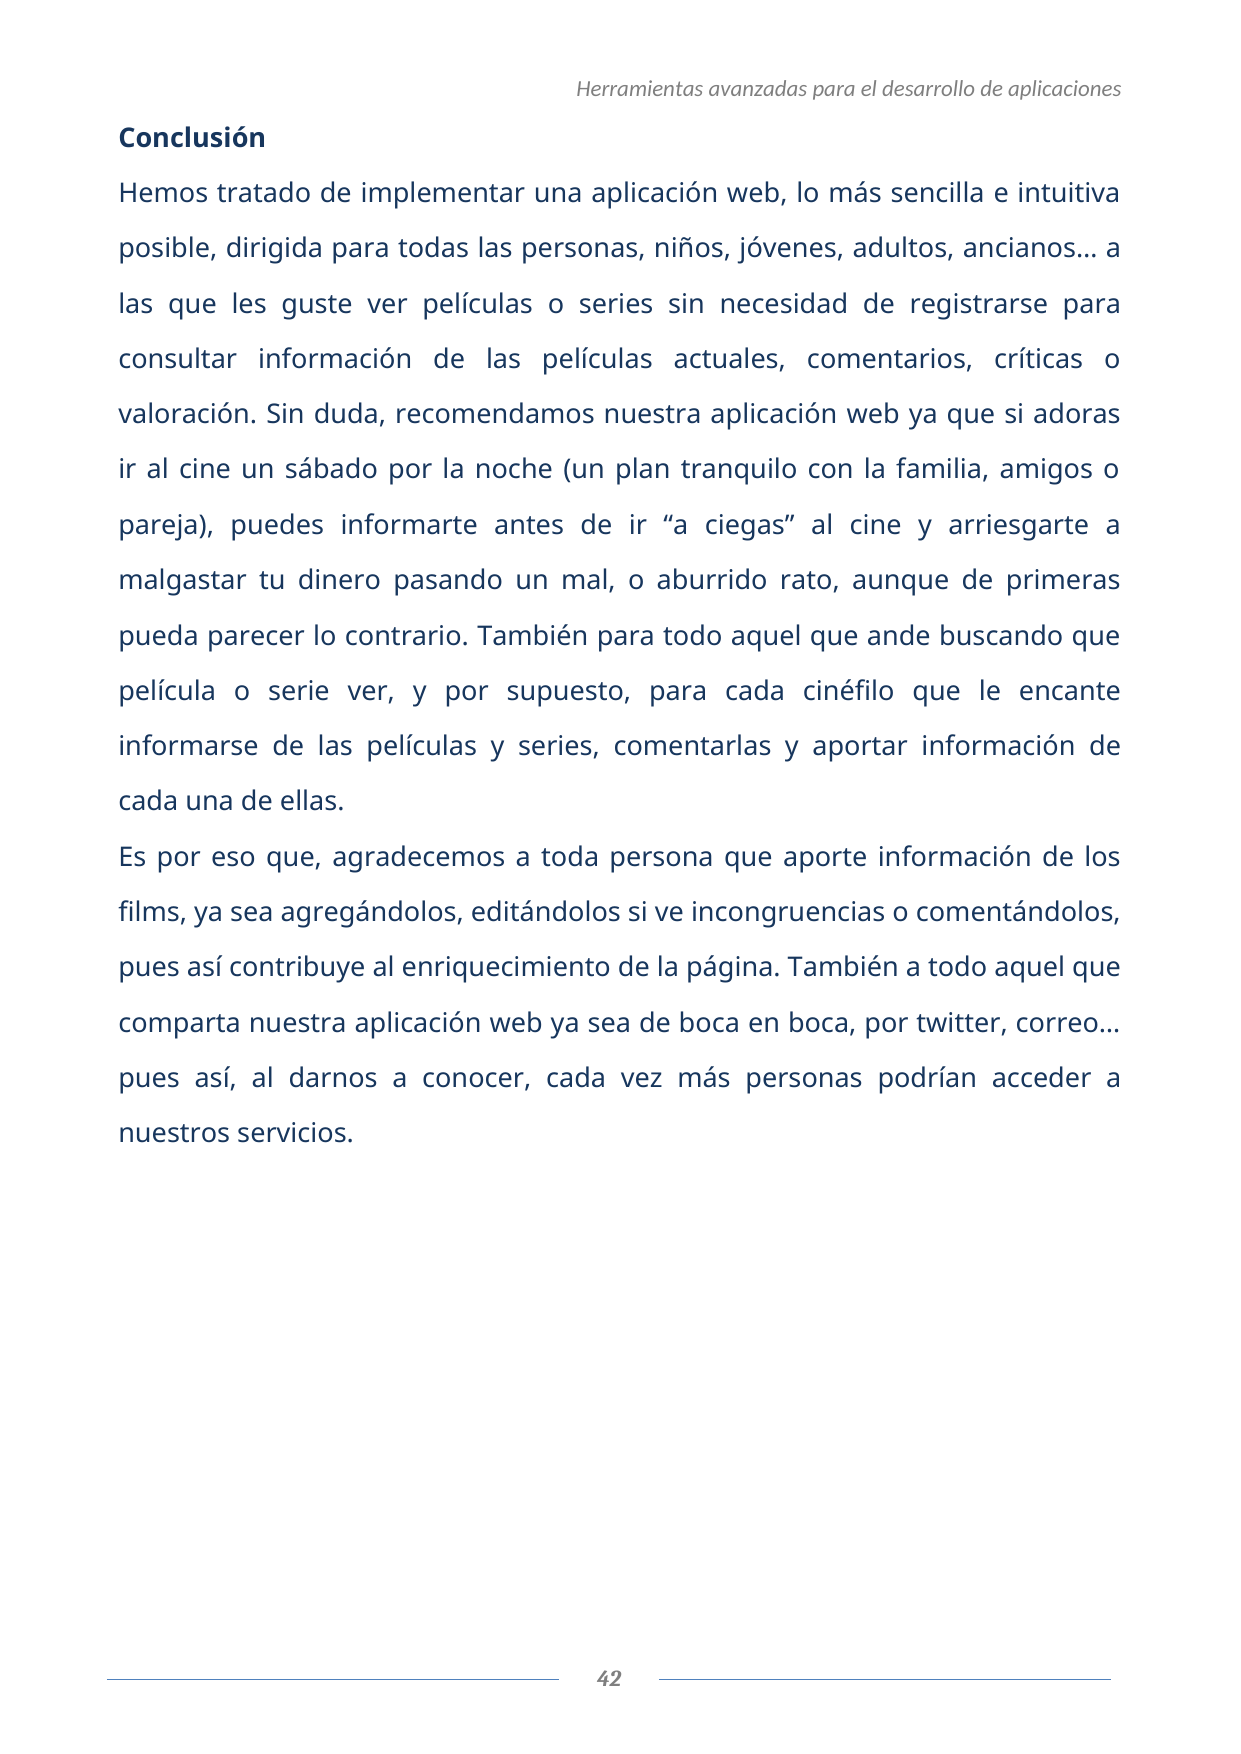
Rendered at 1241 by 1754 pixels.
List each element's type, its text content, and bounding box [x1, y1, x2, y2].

text Es por eso que, agradecemos a toda persona que aporte información de los films, ya sea agregándolos, editándolos si ve incongruencias o comentándolos, pues así contribuye al enriquecimiento de la página. También a todo aquel que comparta nuestra aplicación web ya sea de boca en boca, por twitter, correo… pues así, al darnos a conocer, cada vez más personas podrían acceder a nuestros servicios. [118, 837, 1122, 1151]
text Hemos tratado de implementar una aplicación web, lo más sencilla e intuitiva posible, dirigida para todas las personas, niños, jóvenes, adultos, ancianos… a las que les guste ver películas o series sin necesidad de registrarse para consultar información de las películas actuales, comentarios, críticas o valoración. Sin duda, recomendamos nuestra aplicación web ya que si adoras ir al cine un sábado por la noche (un plan tranquilo con la familia, amigos o pareja), puedes informarte antes de ir “a ciegas” al cine y arriesgarte a malgastar tu dinero pasando un mal, o aburrido rato, aunque de primeras pueda parecer lo contrario. También para todo aquel que ande buscando que película o serie ver, y por supuesto, para cada cinéfilo que le encante informarse de las películas y series, comentarlas y aportar información de cada una de ellas. [118, 173, 1122, 819]
text Conclusión [118, 118, 1122, 155]
